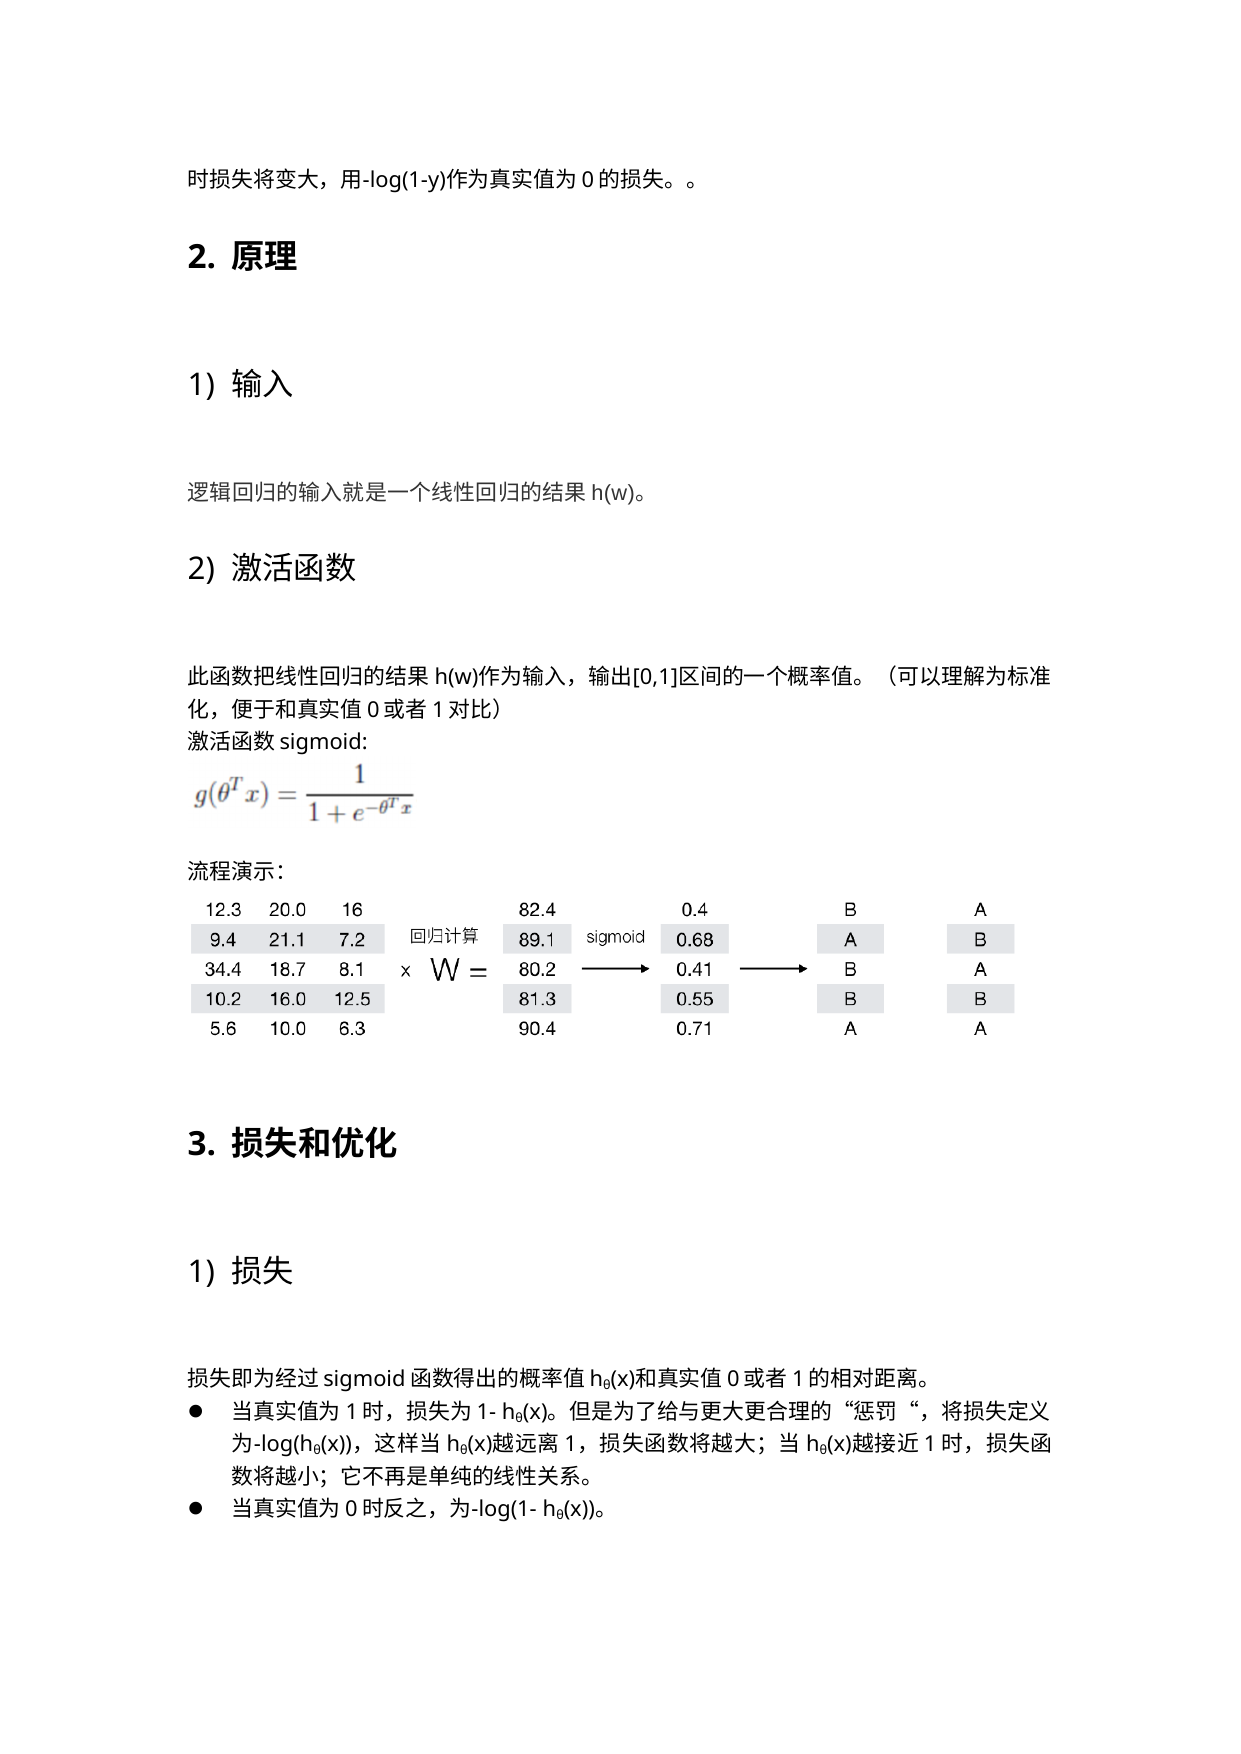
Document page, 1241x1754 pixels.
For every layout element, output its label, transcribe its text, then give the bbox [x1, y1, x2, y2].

text 流程演示： [187, 854, 1053, 886]
picture [187, 756, 417, 828]
subtitle 激活函数 [187, 534, 1053, 599]
text 此函数把线性回归的结果h(w)作为输入，输出[0,1]区间的一个概率值。（可以理解为标准化，便于和真实值0或者1对比） [187, 659, 1053, 724]
picture [187, 886, 1053, 1050]
text 逻辑回归的输入就是一个线性回归的结果h(w)。 [187, 474, 1053, 507]
list 当真实值为0时反之，为-log(1- hθ(x))。 [187, 1491, 1053, 1524]
subtitle 损失和优化 [187, 1108, 1053, 1173]
text 激活函数sigmoid: [187, 724, 1053, 756]
subtitle 原理 [187, 222, 1053, 287]
list 当真实值为1时，损失为1- hθ(x)。但是为了给与更大更合理的“惩罚“，将损失定义为-log(hθ(x))，这样当hθ(x)越远离1，损失函数将越大；当hθ(x)越接近1时，损失函数将越小；它不再是单纯的线性关系。 [187, 1394, 1053, 1491]
subtitle 输入 [187, 349, 1053, 414]
subtitle 损失 [187, 1236, 1053, 1301]
text 损失即为经过sigmoid函数得出的概率值hθ(x)和真实值0或者1的相对距离。 [187, 1361, 1053, 1394]
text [187, 162, 1053, 194]
